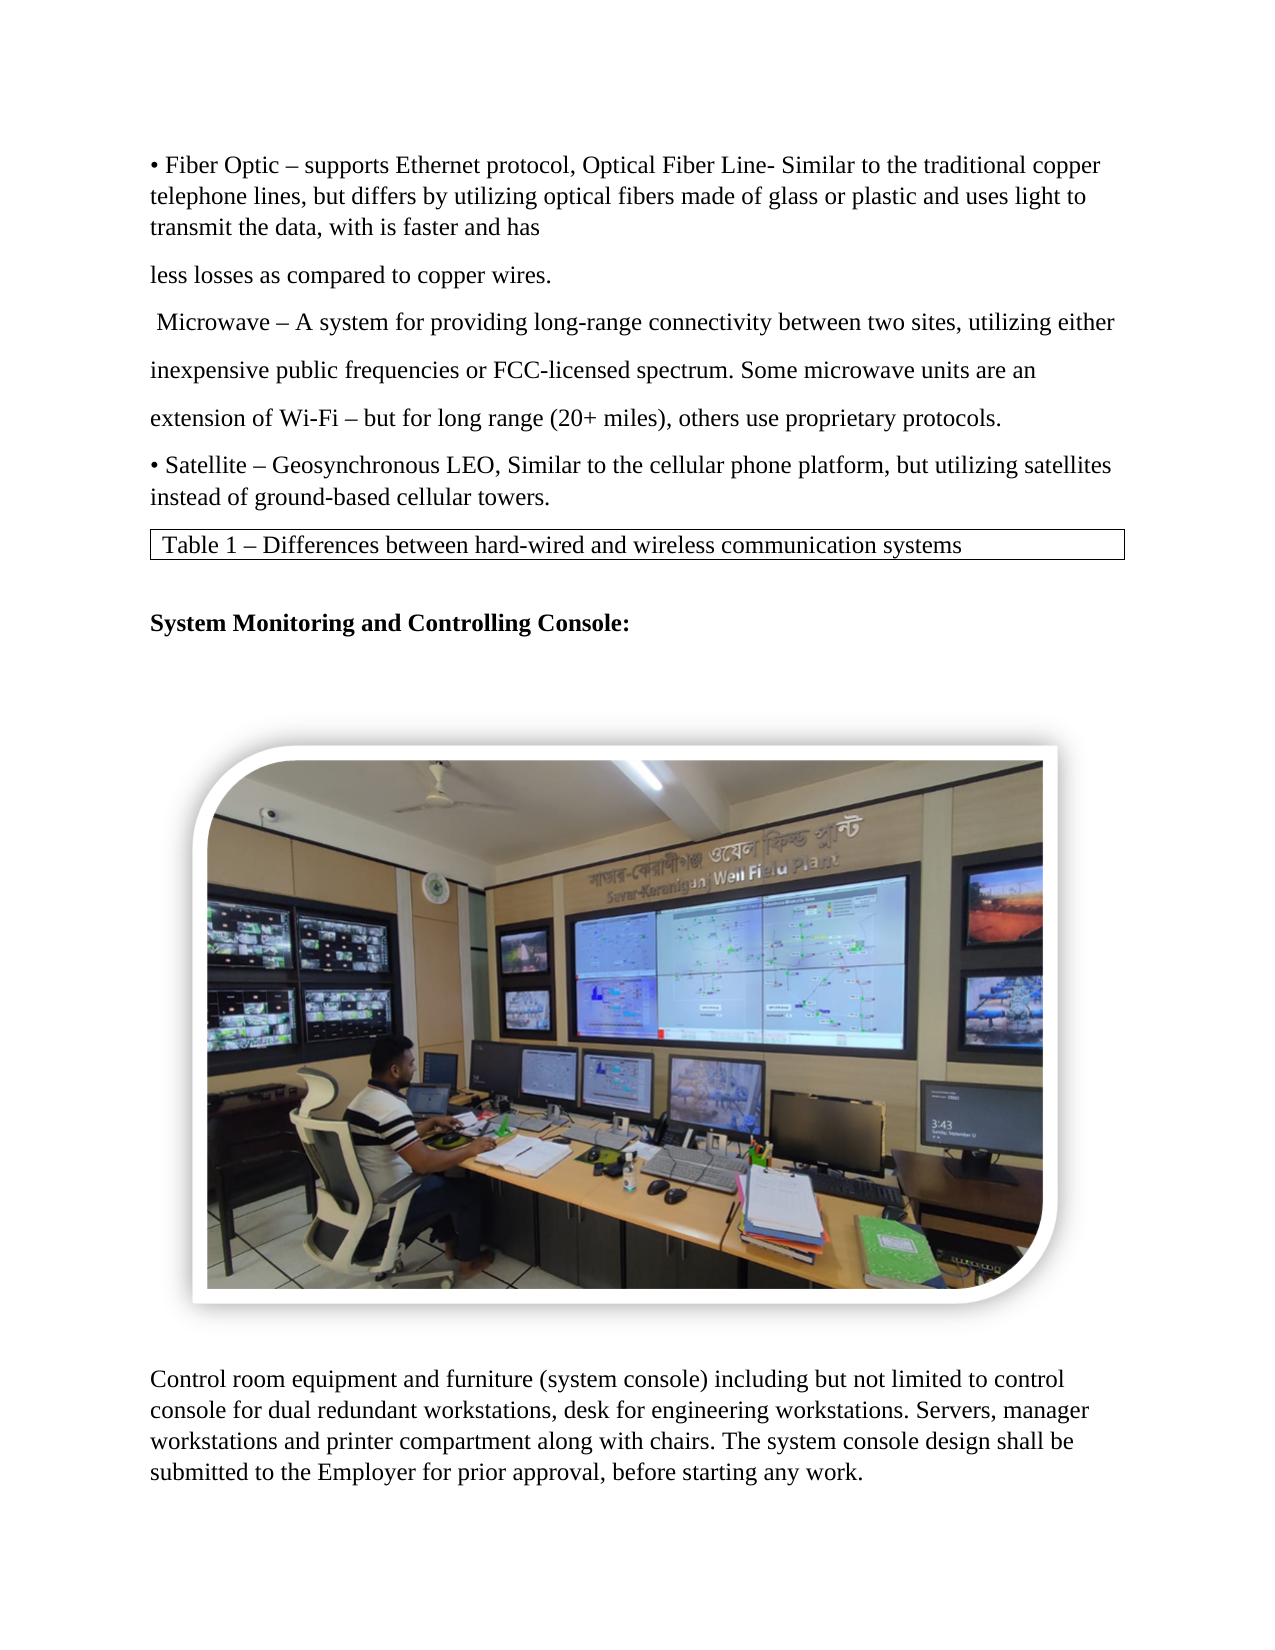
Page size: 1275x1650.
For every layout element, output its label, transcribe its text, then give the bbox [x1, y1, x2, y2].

text Microwave – A system for providing long-range connectivity between two sites, utilizing either [150, 307, 1125, 336]
text inexpensive public frequencies or FCC-licensed spectrum. Some microwave units are an [150, 355, 1125, 384]
text System Monitoring and Controlling Console: [150, 608, 1125, 637]
text Control room equipment and furniture (system console) including but not limited to control console for dual redundant workstations, desk for engineering workstations. Servers, manager workstations and printer compartment along with chairs. The system console design shall be submitted to the Employer for prior approval, before starting any work. [150, 1364, 1125, 1486]
text extension of Wi-Fi – but for long range (20+ miles), others use proprietary protocols. [150, 403, 1125, 432]
picture [150, 703, 1099, 1346]
text • Fiber Optic – supports Ethernet protocol, Optical Fiber Line- Similar to the traditional copper telephone lines, but differs by utilizing optical fibers made of glass or plastic and uses light to transmit the data, with is faster and has [150, 150, 1125, 241]
text • Satellite – Geosynchronous LEO, Similar to the cellular phone platform, but utilizing satellites instead of ground-based cellular towers. [150, 451, 1125, 510]
text less losses as compared to copper wires. [150, 260, 1125, 288]
table_header Table 1 – Differences between hard-wired and wireless communication systems [151, 530, 1124, 559]
